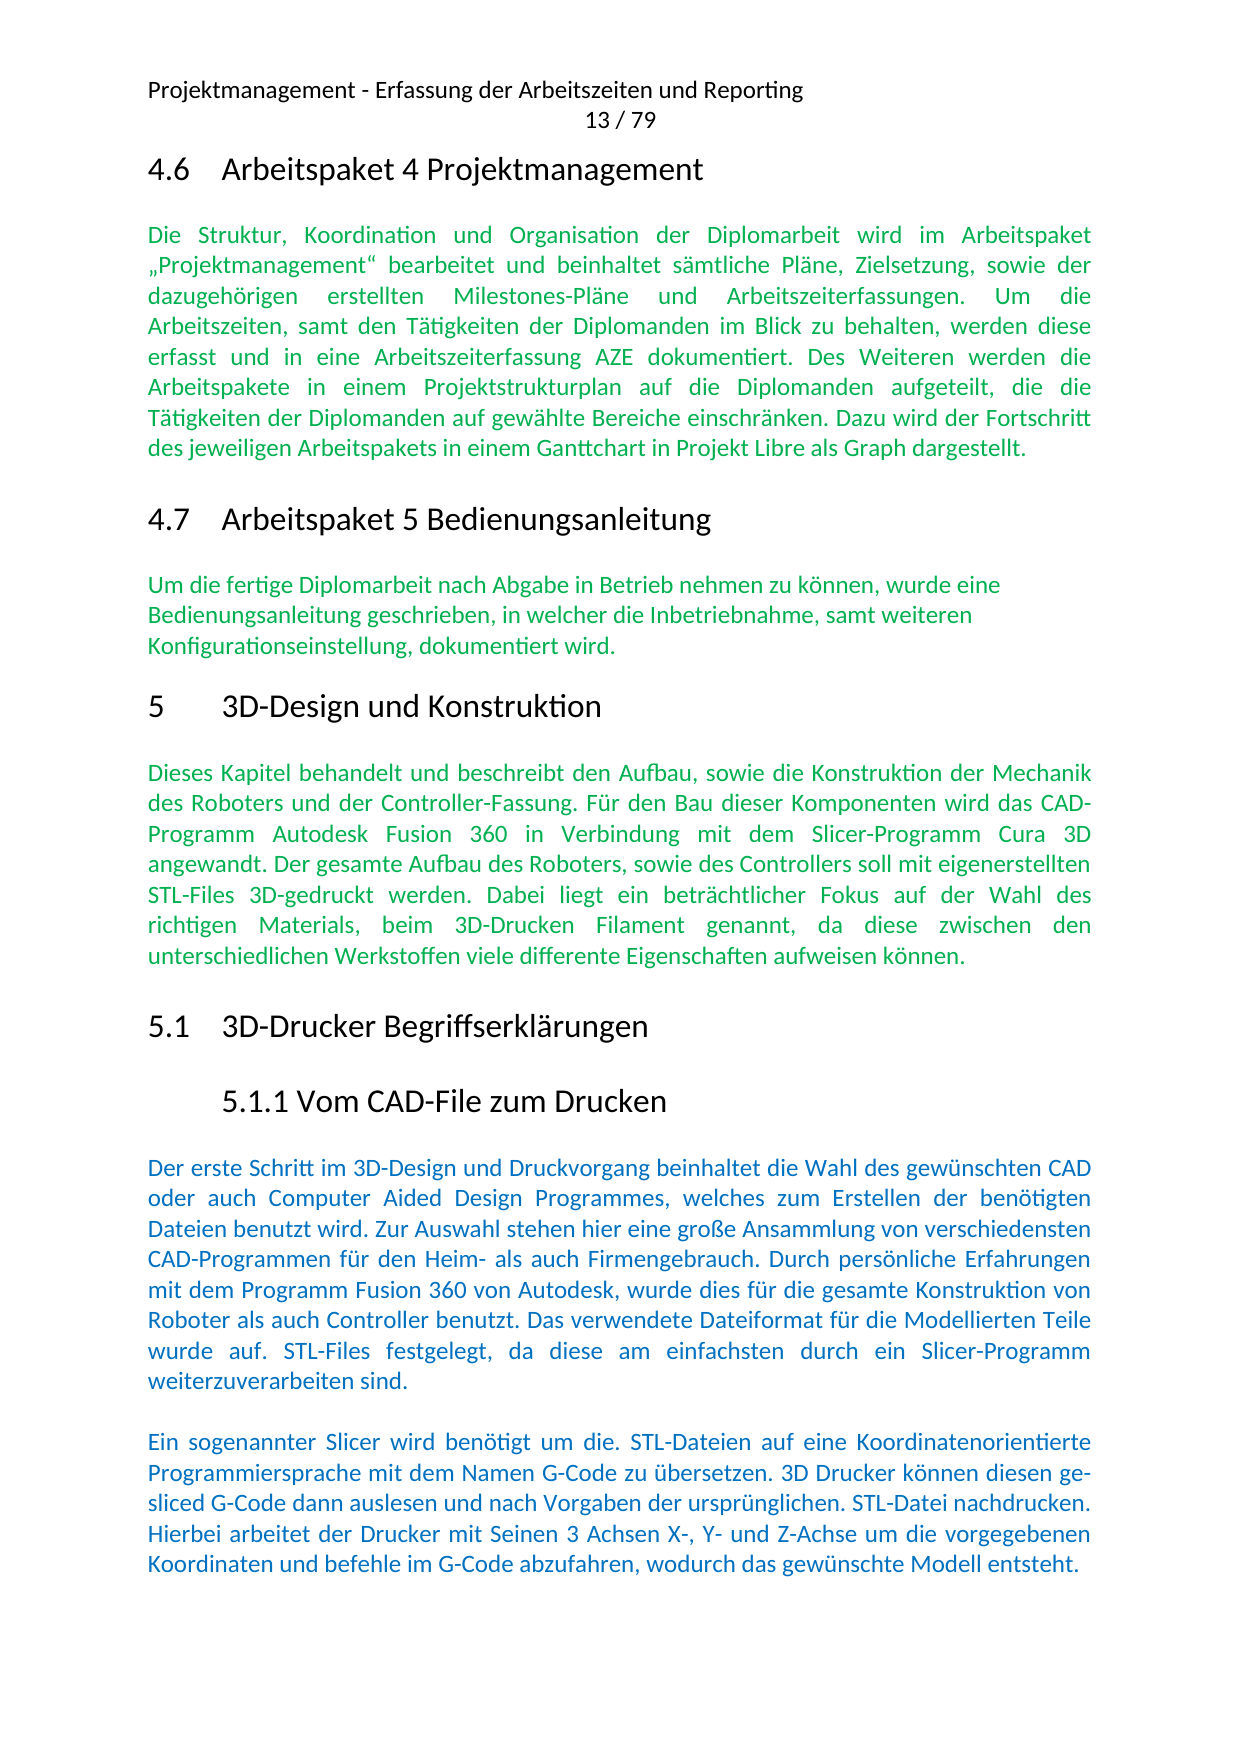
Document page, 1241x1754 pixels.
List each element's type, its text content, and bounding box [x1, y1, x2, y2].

text Die Struktur, Koordination und Organisation der Diplomarbeit wird im Arbeitspaket „Projektmanagement“ bearbeitet und beinhaltet sämtliche Pläne, Zielsetzung, sowie der dazugehörigen erstellten Milestones-Pläne und Arbeitszeiterfassungen. Um die Arbeitszeiten, samt den Tätigkeiten der Diplomanden im Blick zu behalten, werden diese erfasst und in eine Arbeitszeiterfassung AZE dokumentiert. Des Weiteren werden die Arbeitspakete in einem Projektstrukturplan auf die Diplomanden aufgeteilt, die die Tätigkeiten der Diplomanden auf gewählte Bereiche einschränken. Dazu wird der Fortschritt des jeweiligen Arbeitspakets in einem Ganttchart in Projekt Libre als Graph dargestellt. [148, 219, 1093, 463]
subtitle 3D-Design und Konstruktion [148, 686, 1093, 726]
subtitle Arbeitspaket 4 Projektmanagement [148, 148, 1093, 188]
text Um die fertige Diplomarbeit nach Abgabe in Betrieb nehmen zu können, wurde eine Bedienungsanleitung geschrieben, in welcher die Inbetriebnahme, samt weiteren Konfigurationseinstellung, dokumentiert wird. [148, 569, 1093, 661]
text Der erste Schritt im 3D-Design und Druckvorgang beinhaltet die Wahl des gewünschten CAD oder auch Computer Aided Design Programmes, welches zum Erstellen der benötigten Dateien benutzt wird. Zur Auswahl stehen hier eine große Ansammlung von verschiedensten CAD-Programmen für den Heim- als auch Firmengebrauch. Durch persönliche Erfahrungen mit dem Programm Fusion 360 von Autodesk, wurde dies für die gesamte Konstruktion von Roboter als auch Controller benutzt. Das verwendete Dateiformat für die Modellierten Teile wurde auf. STL-Files festgelegt, da diese am einfachsten durch ein Slicer-Programm weiterzuverarbeiten sind. [148, 1152, 1093, 1396]
subtitle 3D-Drucker Begriffserklärungen [148, 1005, 1093, 1046]
text Dieses Kapitel behandelt und beschreibt den Aufbau, sowie die Konstruktion der Mechanik des Roboters und der Controller-Fassung. Für den Bau dieser Komponenten wird das CAD-Programm Autodesk Fusion 360 in Verbindung mit dem Slicer-Programm Cura 3D angewandt. Der gesamte Aufbau des Roboters, sowie des Controllers soll mit eigenerstellten STL-Files 3D-gedruckt werden. Dabei liegt ein beträchtlicher Fokus auf der Wahl des richtigen Materials, beim 3D-Drucken Filament genannt, da diese zwischen den unterschiedlichen Werkstoffen viele differente Eigenschaften aufweisen können. [148, 757, 1093, 970]
text Ein sogenannter Slicer wird benötigt um die. STL-Dateien auf eine Koordinatenorientierte Programmiersprache mit dem Namen G-Code zu übersetzen. 3D Drucker können diesen ge-sliced G-Code dann auslesen und nach Vorgaben der ursprünglichen. STL-Datei nachdrucken. Hierbei arbeitet der Drucker mit Seinen 3 Achsen X-, Y- und Z-Achse um die vorgegebenen Koordinaten und befehle im G-Code abzufahren, wodurch das gewünschte Modell entsteht. [148, 1426, 1093, 1579]
subtitle Vom CAD-File zum Drucken [221, 1081, 1093, 1121]
subtitle Arbeitspaket 5 Bedienungsanleitung [148, 498, 1093, 538]
